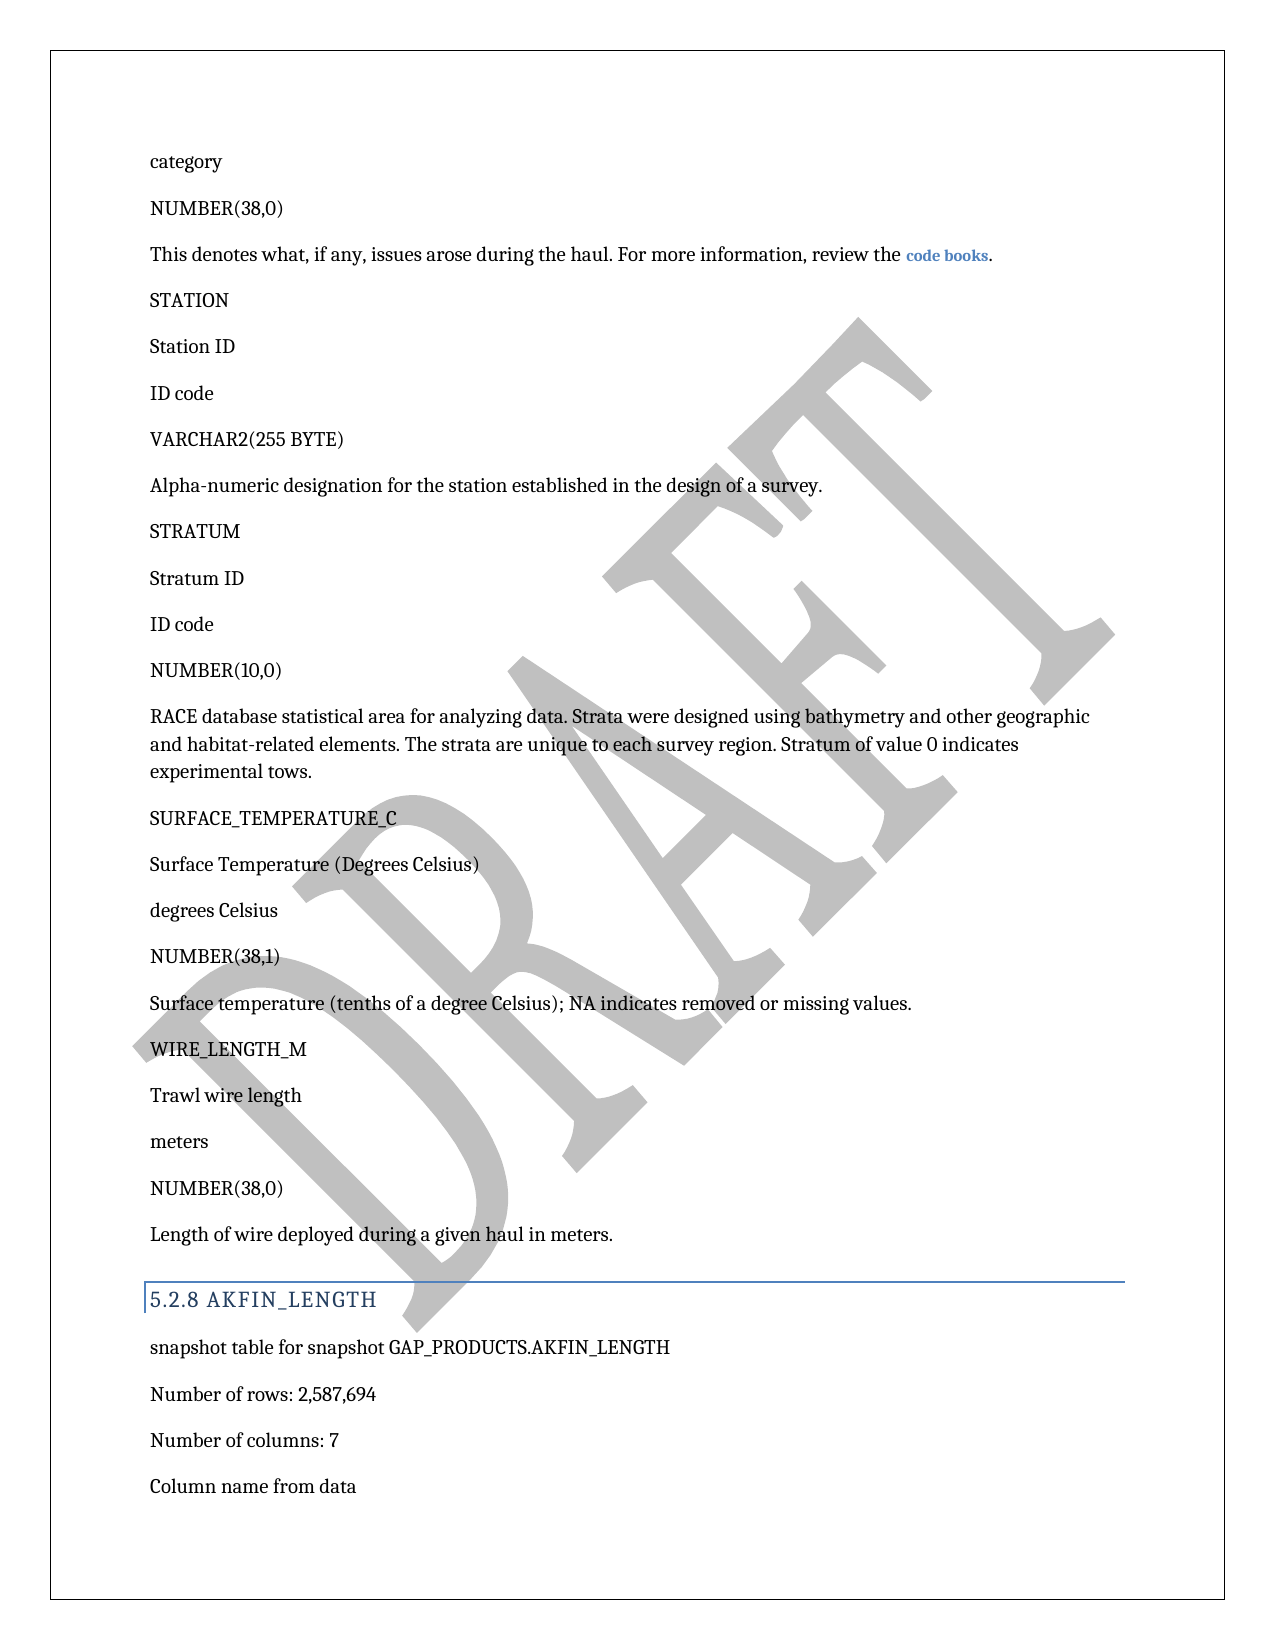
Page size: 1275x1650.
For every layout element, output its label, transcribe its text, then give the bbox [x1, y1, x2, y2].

text Station ID [150, 335, 1125, 359]
text Trawl wire length [150, 1084, 1125, 1108]
text meters [150, 1130, 1125, 1154]
text This denotes what, if any, issues arose during the haul. For more information, review the code books. [150, 242, 1125, 266]
text NUMBER(10,0) [150, 659, 1125, 683]
text ID code [150, 381, 1125, 405]
text NUMBER(38,1) [150, 945, 1125, 969]
text Surface temperature (tenths of a degree Celsius); NA indicates removed or missing values. [150, 991, 1125, 1015]
text snapshot table for snapshot GAP_PRODUCTS.AKFIN_LENGTH [150, 1336, 1125, 1360]
text NUMBER(38,0) [150, 1176, 1125, 1200]
text STRATUM [150, 520, 1125, 544]
text degrees Celsius [150, 899, 1125, 923]
text RACE database statistical area for analyzing data. Strata were designed using bathymetry and other geographic and habitat-related elements. The strata are unique to each survey region. Stratum of value 0 indicates experimental tows. [150, 705, 1125, 784]
text WIRE_LENGTH_M [150, 1037, 1125, 1061]
text Surface Temperature (Degrees Celsius) [150, 852, 1125, 876]
text VARCHAR2(255 BYTE) [150, 427, 1125, 451]
subtitle 5.2.8 AKFIN_LENGTH [146, 1283, 1125, 1313]
text NUMBER(38,0) [150, 196, 1125, 220]
text STATION [150, 289, 1125, 313]
text SURFACE_TEMPERATURE_C [150, 806, 1125, 830]
text Length of wire deployed during a given haul in meters. [150, 1222, 1125, 1246]
text Stratum ID [150, 566, 1125, 590]
text Number of rows: 2,587,694 [150, 1382, 1125, 1406]
text Number of columns: 7 [150, 1428, 1125, 1452]
text Alpha-numeric designation for the station established in the design of a survey. [150, 474, 1125, 498]
text category [150, 150, 1125, 174]
text Column name from data [150, 1475, 1125, 1499]
text ID code [150, 612, 1125, 636]
